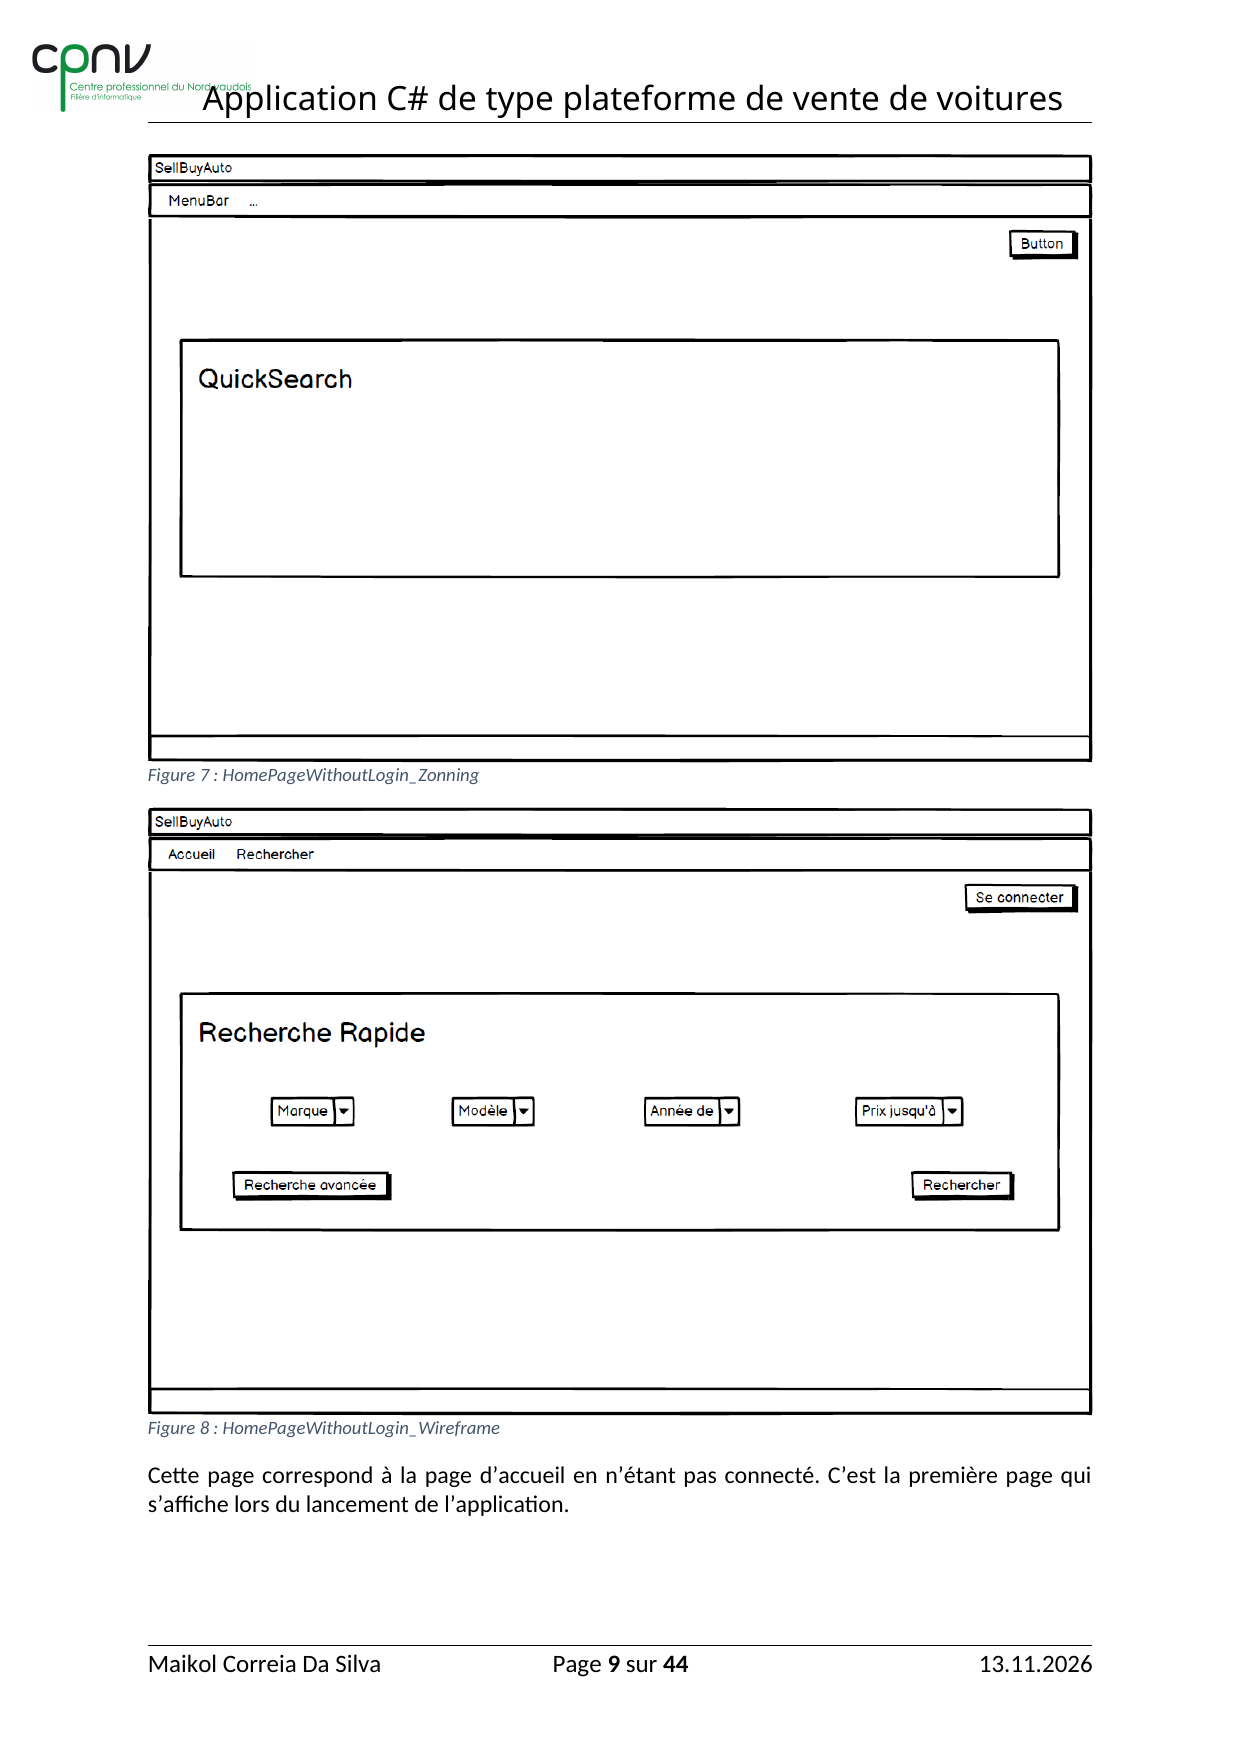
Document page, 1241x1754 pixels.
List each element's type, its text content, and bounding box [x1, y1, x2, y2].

picture [147, 154, 1093, 763]
picture [32, 44, 251, 112]
picture [229, 94, 239, 108]
text Cette page correspond à la page d’accueil en n’étant pas connecté. C’est la première page qui s’affiche lors du lancement de l’application. [148, 1460, 1092, 1518]
picture [147, 806, 1093, 1416]
